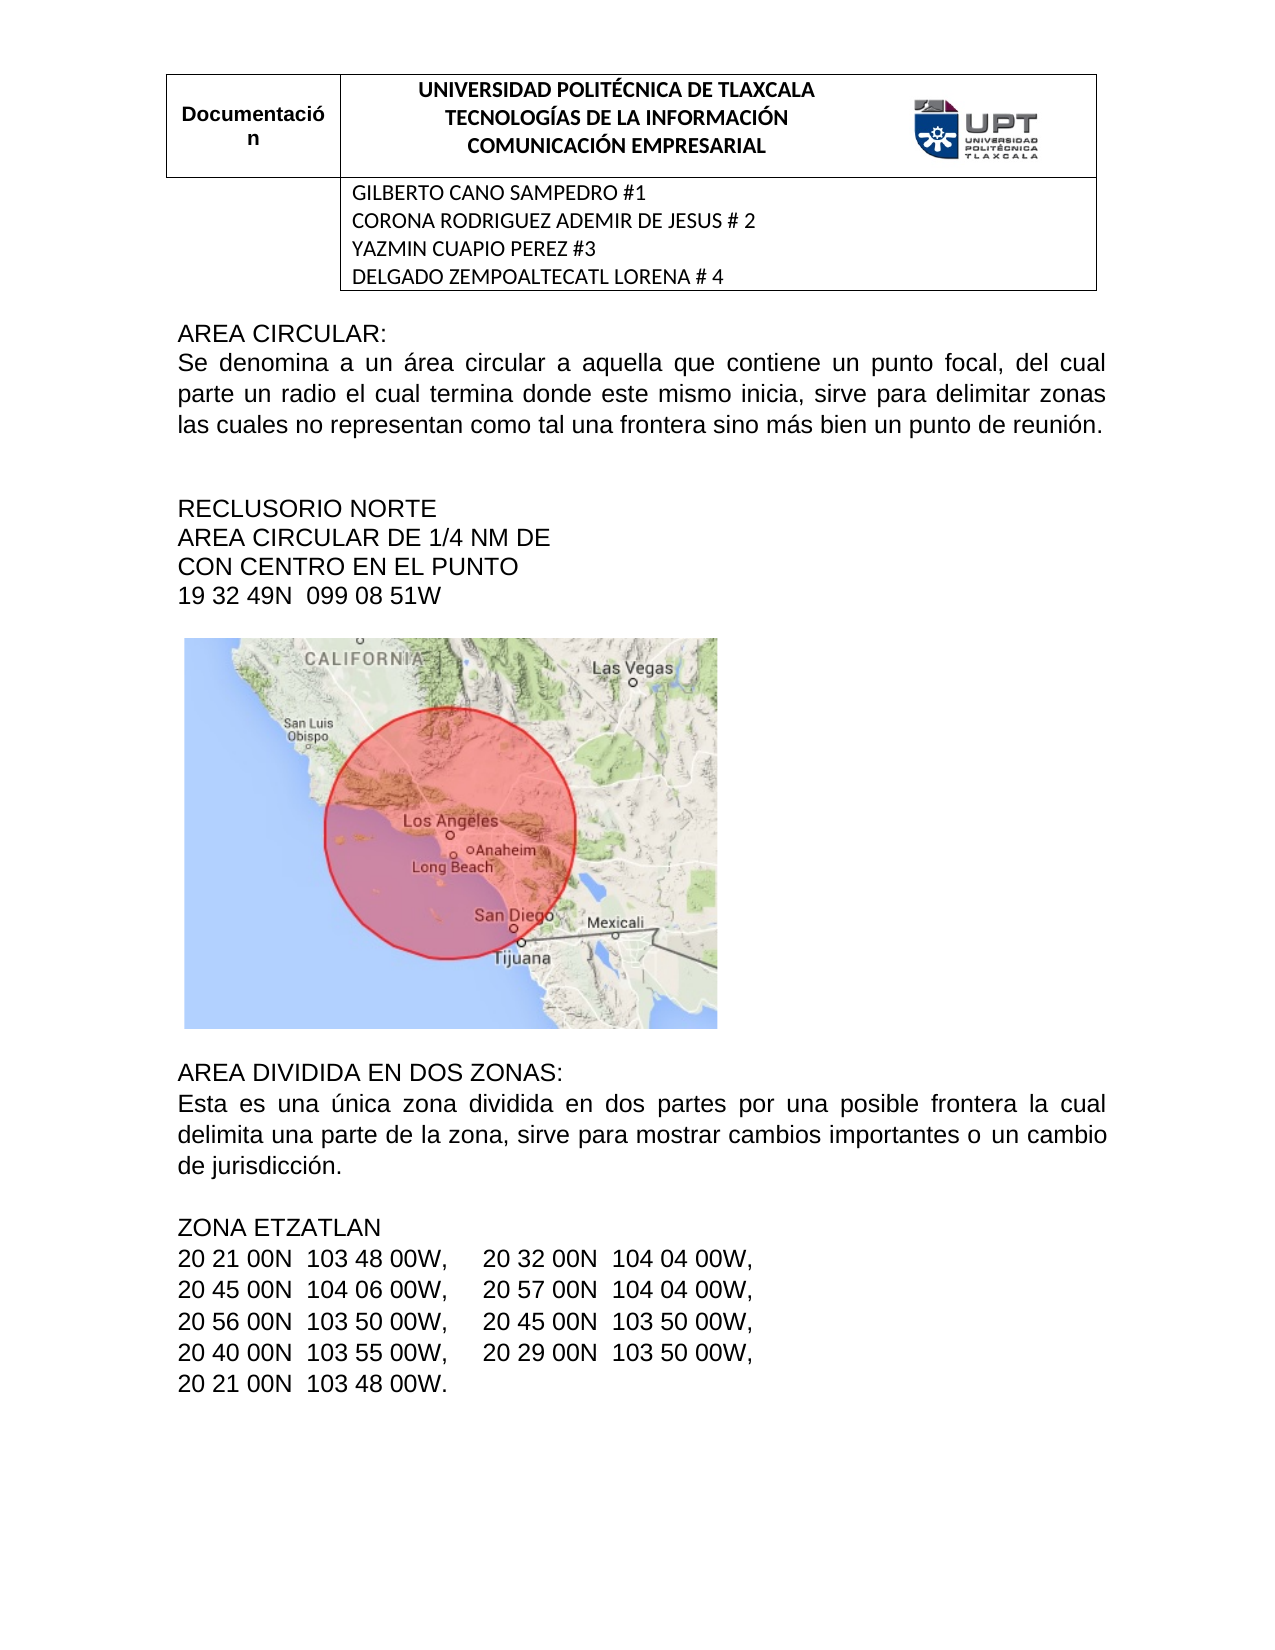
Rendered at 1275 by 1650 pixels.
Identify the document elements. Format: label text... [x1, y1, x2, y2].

text ZONA ETZATLAN [177, 1213, 1107, 1242]
text CON CENTRO EN EL PUNTO [177, 552, 1107, 581]
text 20 21 00N 103 48 00W, 20 32 00N 104 04 00W, [177, 1244, 1107, 1273]
text 20 45 00N 104 06 00W, 20 57 00N 104 04 00W, [177, 1276, 1107, 1304]
text AREA CIRCULAR: [177, 319, 1107, 348]
text Esta es una única zona dividida en dos partes por una posible frontera la cual delimita una parte de la zona, sirve para mostrar cambios importantes o un cambio de jurisdicción. [177, 1089, 1107, 1180]
text 20 56 00N 103 50 00W, 20 45 00N 103 50 00W, [177, 1307, 1107, 1335]
text AREA DIVIDIDA EN DOS ZONAS: [177, 1058, 1107, 1087]
text RECLUSORIO NORTE [177, 494, 1107, 523]
picture [184, 638, 718, 1029]
text Se denomina a un área circular a aquella que contiene un punto focal, del cual parte un radio el cual termina donde este mismo inicia, sirve para delimitar zonas las cuales no representan como tal una frontera sino más bien un punto de reunión. [177, 348, 1107, 439]
text 20 21 00N 103 48 00W. [177, 1369, 1107, 1397]
picture [898, 79, 1049, 174]
text 19 32 49N 099 08 51W [177, 581, 1107, 609]
text 20 40 00N 103 55 00W, 20 29 00N 103 50 00W, [177, 1338, 1107, 1366]
text AREA CIRCULAR DE 1/4 NM DE [177, 523, 1107, 552]
